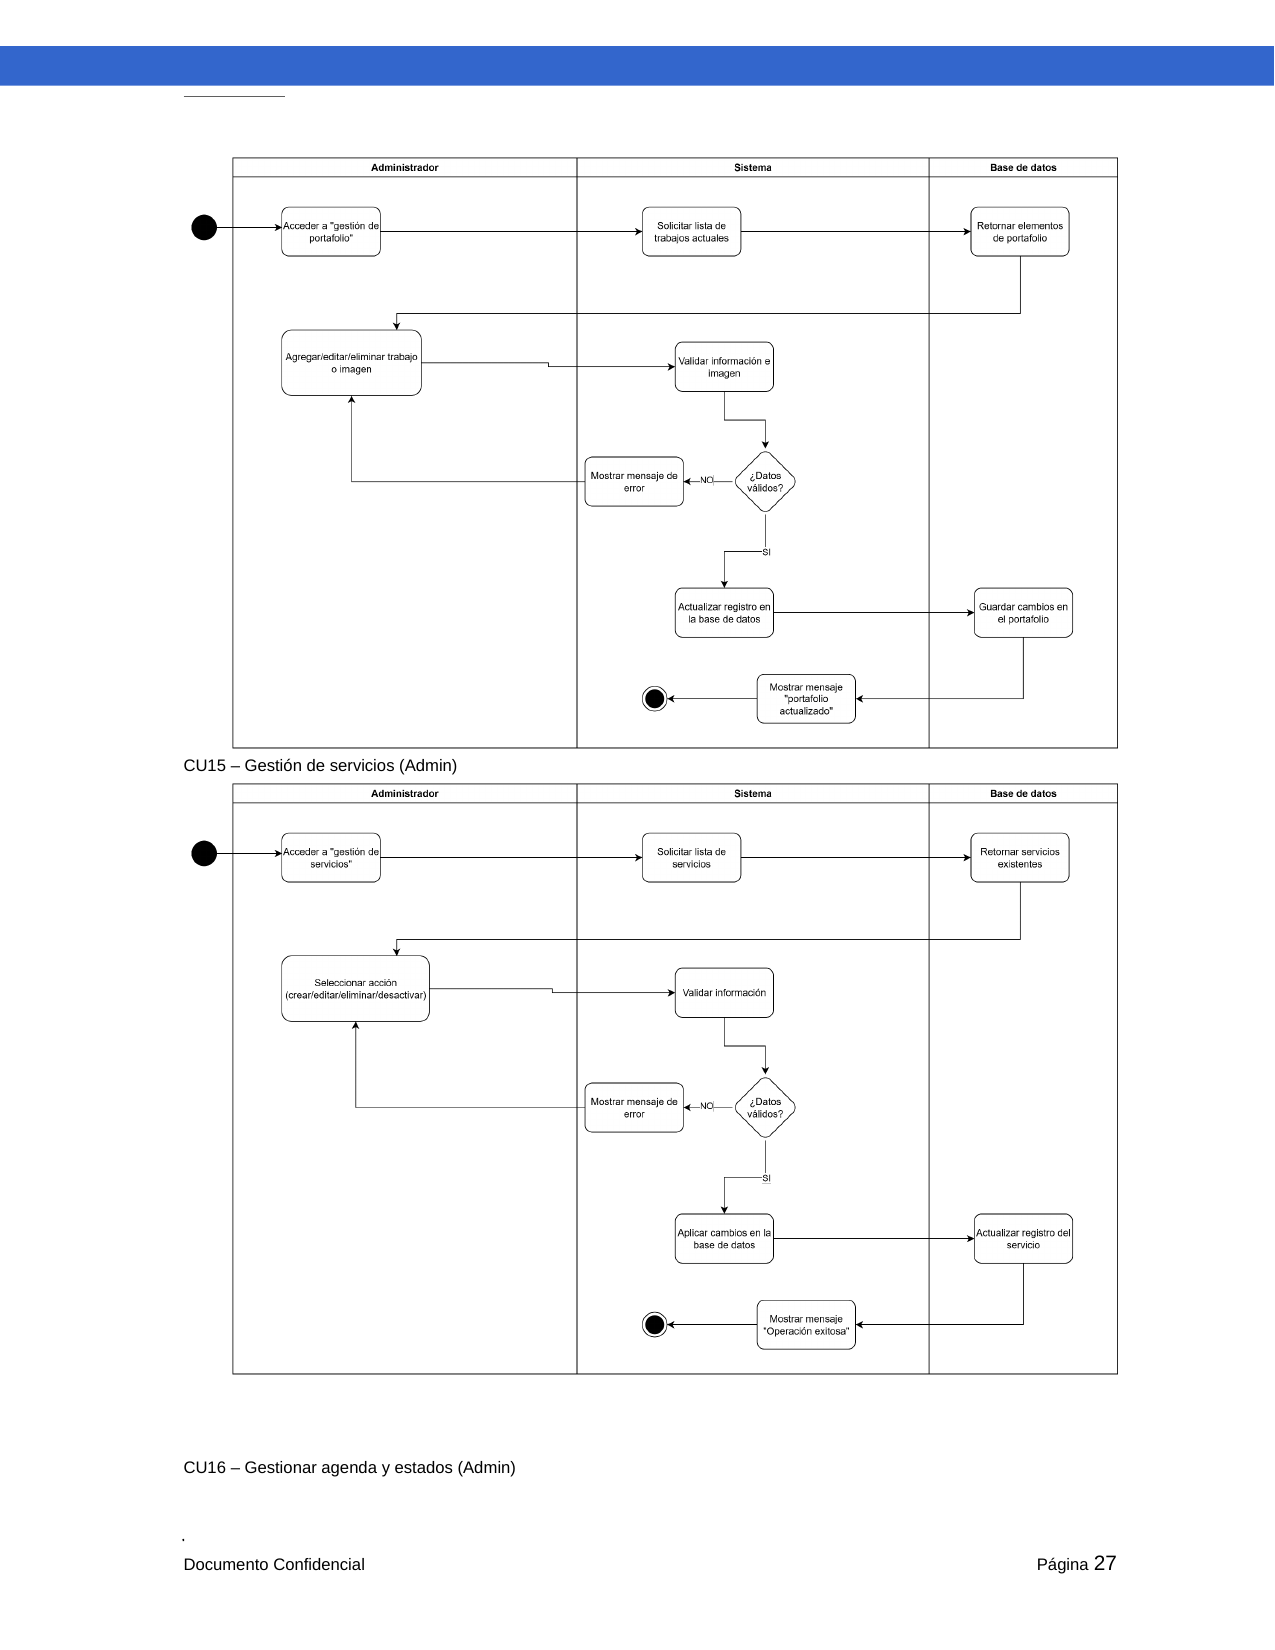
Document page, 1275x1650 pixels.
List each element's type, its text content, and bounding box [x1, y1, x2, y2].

picture [183, 150, 1125, 757]
picture [183, 775, 1125, 1382]
text CU16 – Gestionar agenda y estados (Admin) [183, 1458, 1125, 1477]
text CU15 – Gestión de servicios (Admin) [183, 757, 1125, 775]
